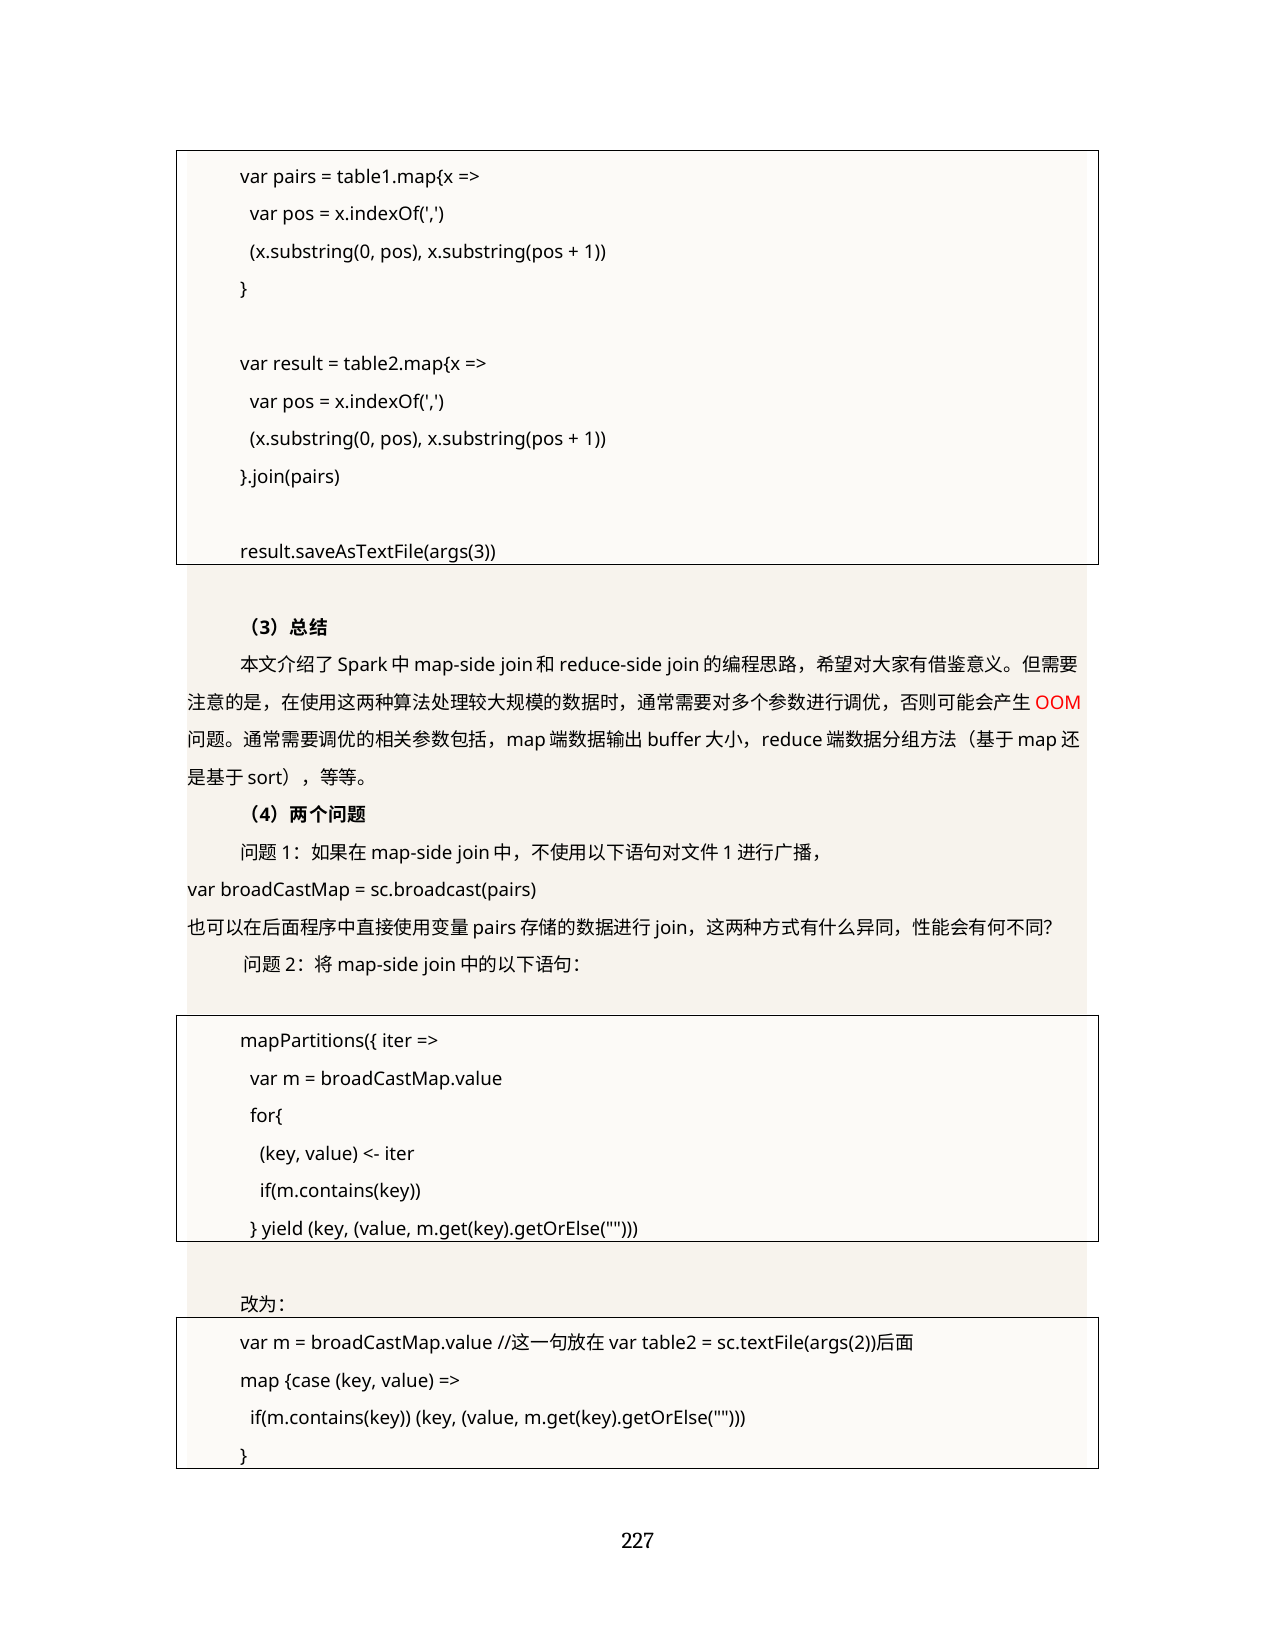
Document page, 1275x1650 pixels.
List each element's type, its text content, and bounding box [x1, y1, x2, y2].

text （3）总结 [187, 602, 1087, 639]
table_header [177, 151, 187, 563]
text 改为： [187, 1279, 1087, 1317]
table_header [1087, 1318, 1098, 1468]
text var broadCastMap = sc.broadcast(pairs) [187, 864, 1087, 902]
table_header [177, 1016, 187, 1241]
text （4）两个问题 [187, 789, 1087, 827]
text 也可以在后面程序中直接使用变量pairs存储的数据进行join，这两种方式有什么异同，性能会有何不同？ [187, 902, 1087, 939]
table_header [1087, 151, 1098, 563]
text 本文介绍了Spark中map-side join和reduce-side join的编程思路，希望对大家有借鉴意义。但需要注意的是，在使用这两种算法处理较大规模的数据时，通常需要对多个参数进行调优，否则可能会产生OOM问题。通常需要调优的相关参数包括，map端数据输出buffer大小，reduce端数据分组方法（基于map还是基于sort），等等。 [187, 639, 1087, 789]
text 问题2：将map-side join中的以下语句： [187, 939, 1087, 977]
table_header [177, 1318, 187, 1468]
text 问题1：如果在map-side join中，不使用以下语句对文件1进行广播， [187, 827, 1087, 864]
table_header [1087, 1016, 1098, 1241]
